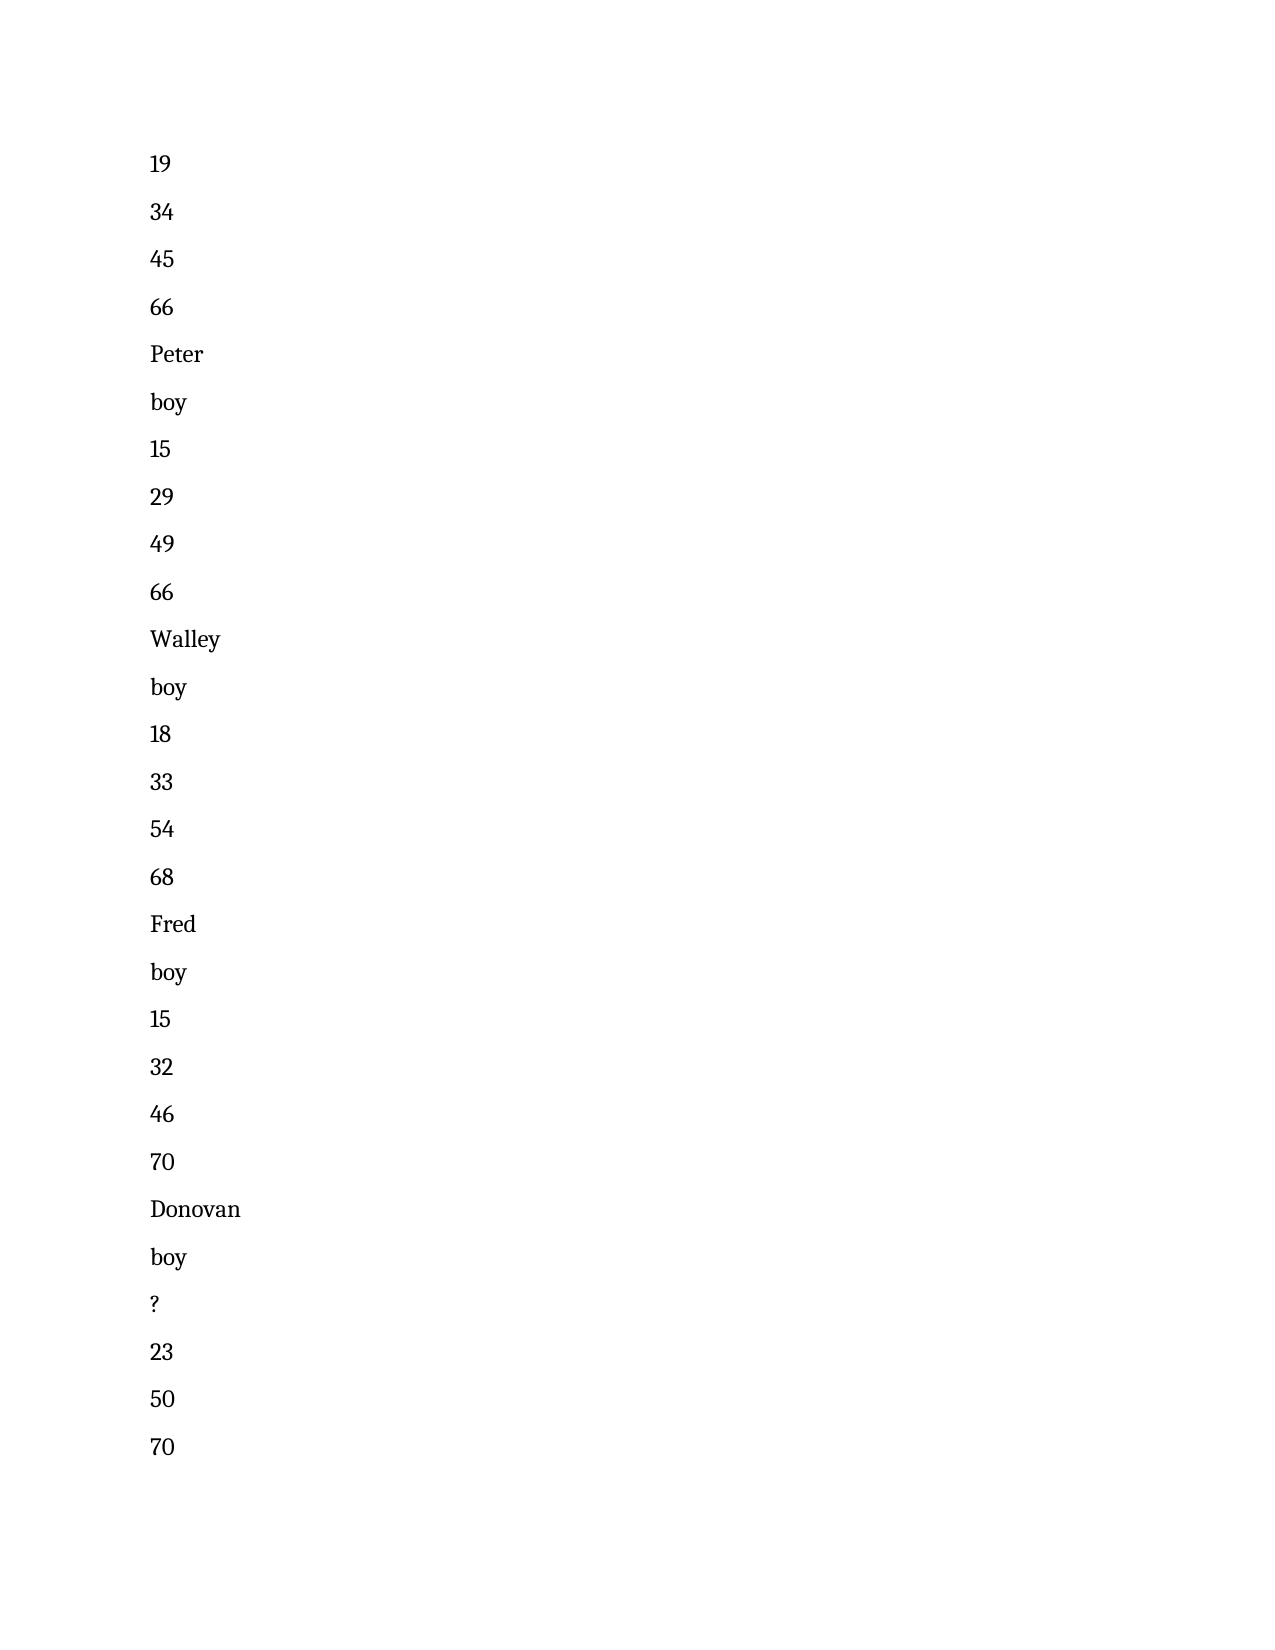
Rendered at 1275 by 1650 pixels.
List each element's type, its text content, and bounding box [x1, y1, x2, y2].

text 68 [150, 862, 1125, 891]
text 50 [150, 1385, 1125, 1414]
text 15 [150, 435, 1125, 464]
text 29 [150, 482, 1125, 511]
text boy [150, 957, 1125, 986]
text Donovan [150, 1195, 1125, 1224]
text 33 [150, 767, 1125, 796]
text 18 [150, 720, 1125, 749]
text 46 [150, 1100, 1125, 1129]
text 23 [150, 1337, 1125, 1366]
text boy [150, 1242, 1125, 1271]
text Walley [150, 625, 1125, 654]
text Fred [150, 910, 1125, 939]
text 34 [150, 197, 1125, 226]
text boy [150, 387, 1125, 416]
text 54 [150, 815, 1125, 844]
text ? [150, 1290, 1125, 1319]
text 45 [150, 245, 1125, 274]
text 66 [150, 577, 1125, 606]
text 70 [150, 1432, 1125, 1461]
text 15 [150, 1005, 1125, 1034]
text Peter [150, 340, 1125, 369]
text boy [150, 672, 1125, 701]
text 70 [150, 1147, 1125, 1176]
text 66 [150, 292, 1125, 321]
text 19 [150, 150, 1125, 179]
text 49 [150, 530, 1125, 559]
text 32 [150, 1052, 1125, 1081]
